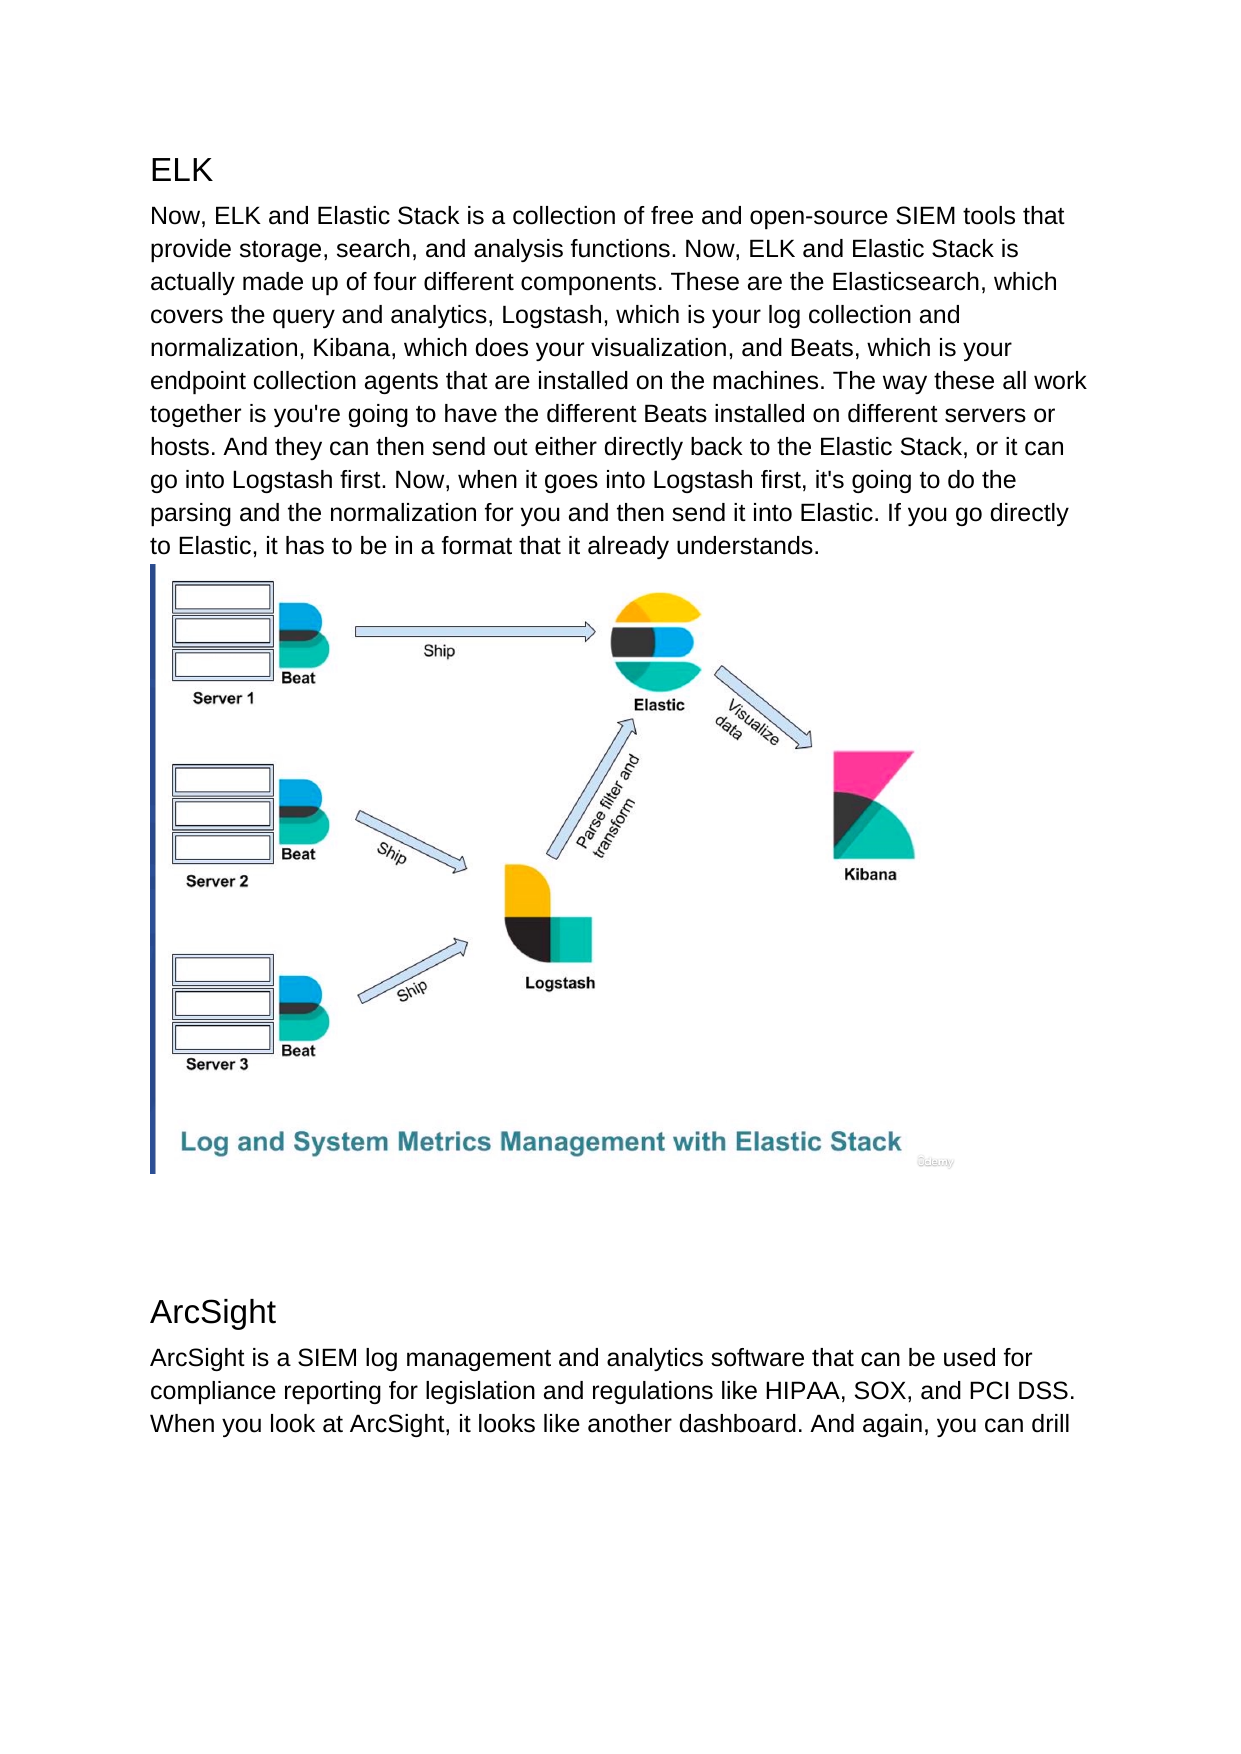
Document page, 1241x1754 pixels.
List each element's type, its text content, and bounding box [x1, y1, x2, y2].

subtitle ELK [150, 150, 1090, 188]
subtitle ArcSight [150, 1292, 1090, 1330]
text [150, 1343, 1090, 1437]
picture [150, 564, 961, 1174]
